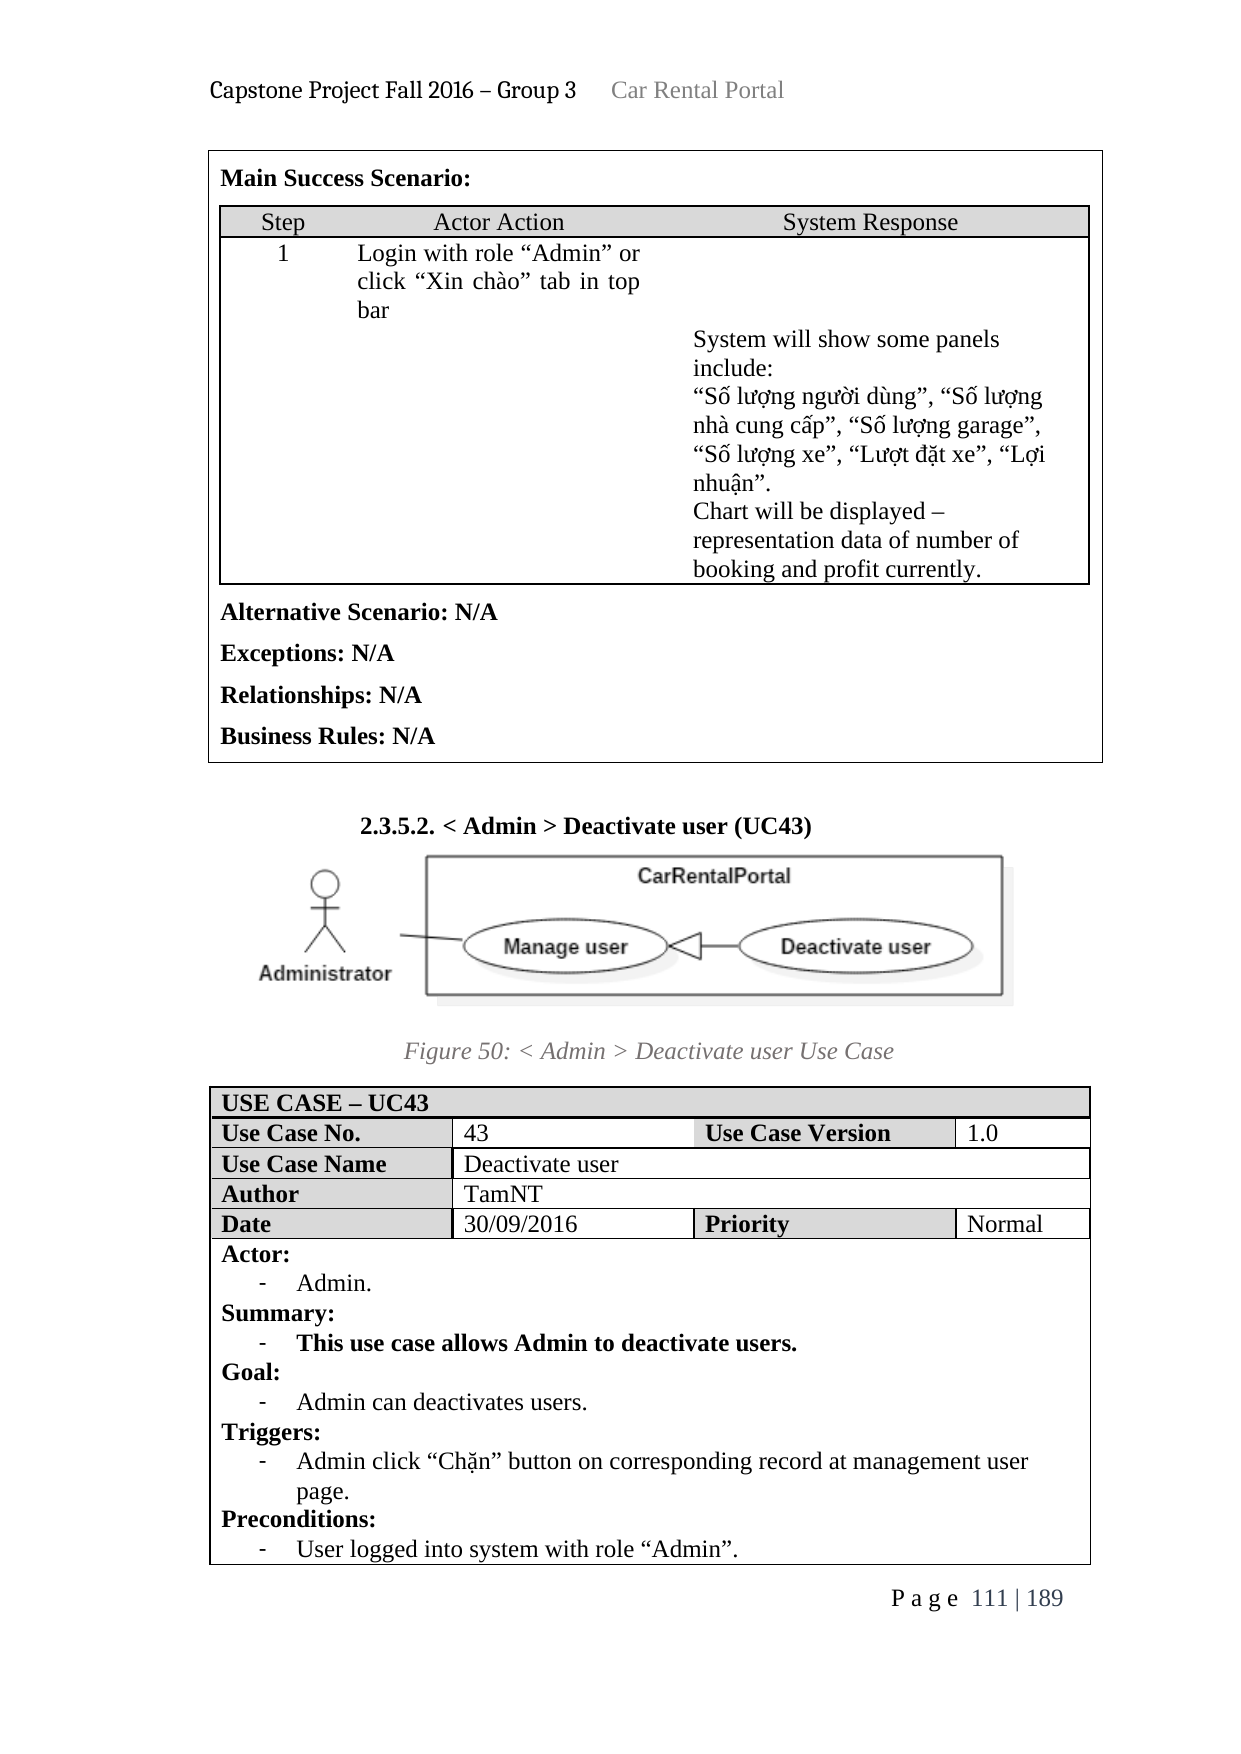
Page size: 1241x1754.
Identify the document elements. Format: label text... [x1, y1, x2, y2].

table_cell Use Case No. [211, 1117, 452, 1147]
table_cell 1.0 [956, 1119, 1090, 1147]
table_cell 43 [453, 1119, 693, 1147]
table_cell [211, 1239, 1090, 1564]
table_cell Priority [695, 1209, 955, 1238]
text Figure 50: < Admin > Deactivate user Use Case [210, 1036, 1090, 1065]
table_cell Deactivate user [454, 1149, 1089, 1178]
table_cell Normal [957, 1209, 1089, 1238]
table_cell 30/09/2016 [454, 1209, 693, 1238]
table_cell Use Case Version [694, 1119, 955, 1147]
table_cell Use Case Name [211, 1148, 451, 1178]
table_cell TamNT [453, 1179, 1090, 1208]
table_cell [209, 151, 1102, 762]
table_header USE CASE – UC43 [211, 1088, 1089, 1116]
table_cell Author [211, 1179, 452, 1208]
picture [236, 842, 1065, 1018]
table_cell Date [211, 1209, 451, 1238]
subtitle < Admin > Deactivate user (UC43) [360, 811, 1090, 840]
